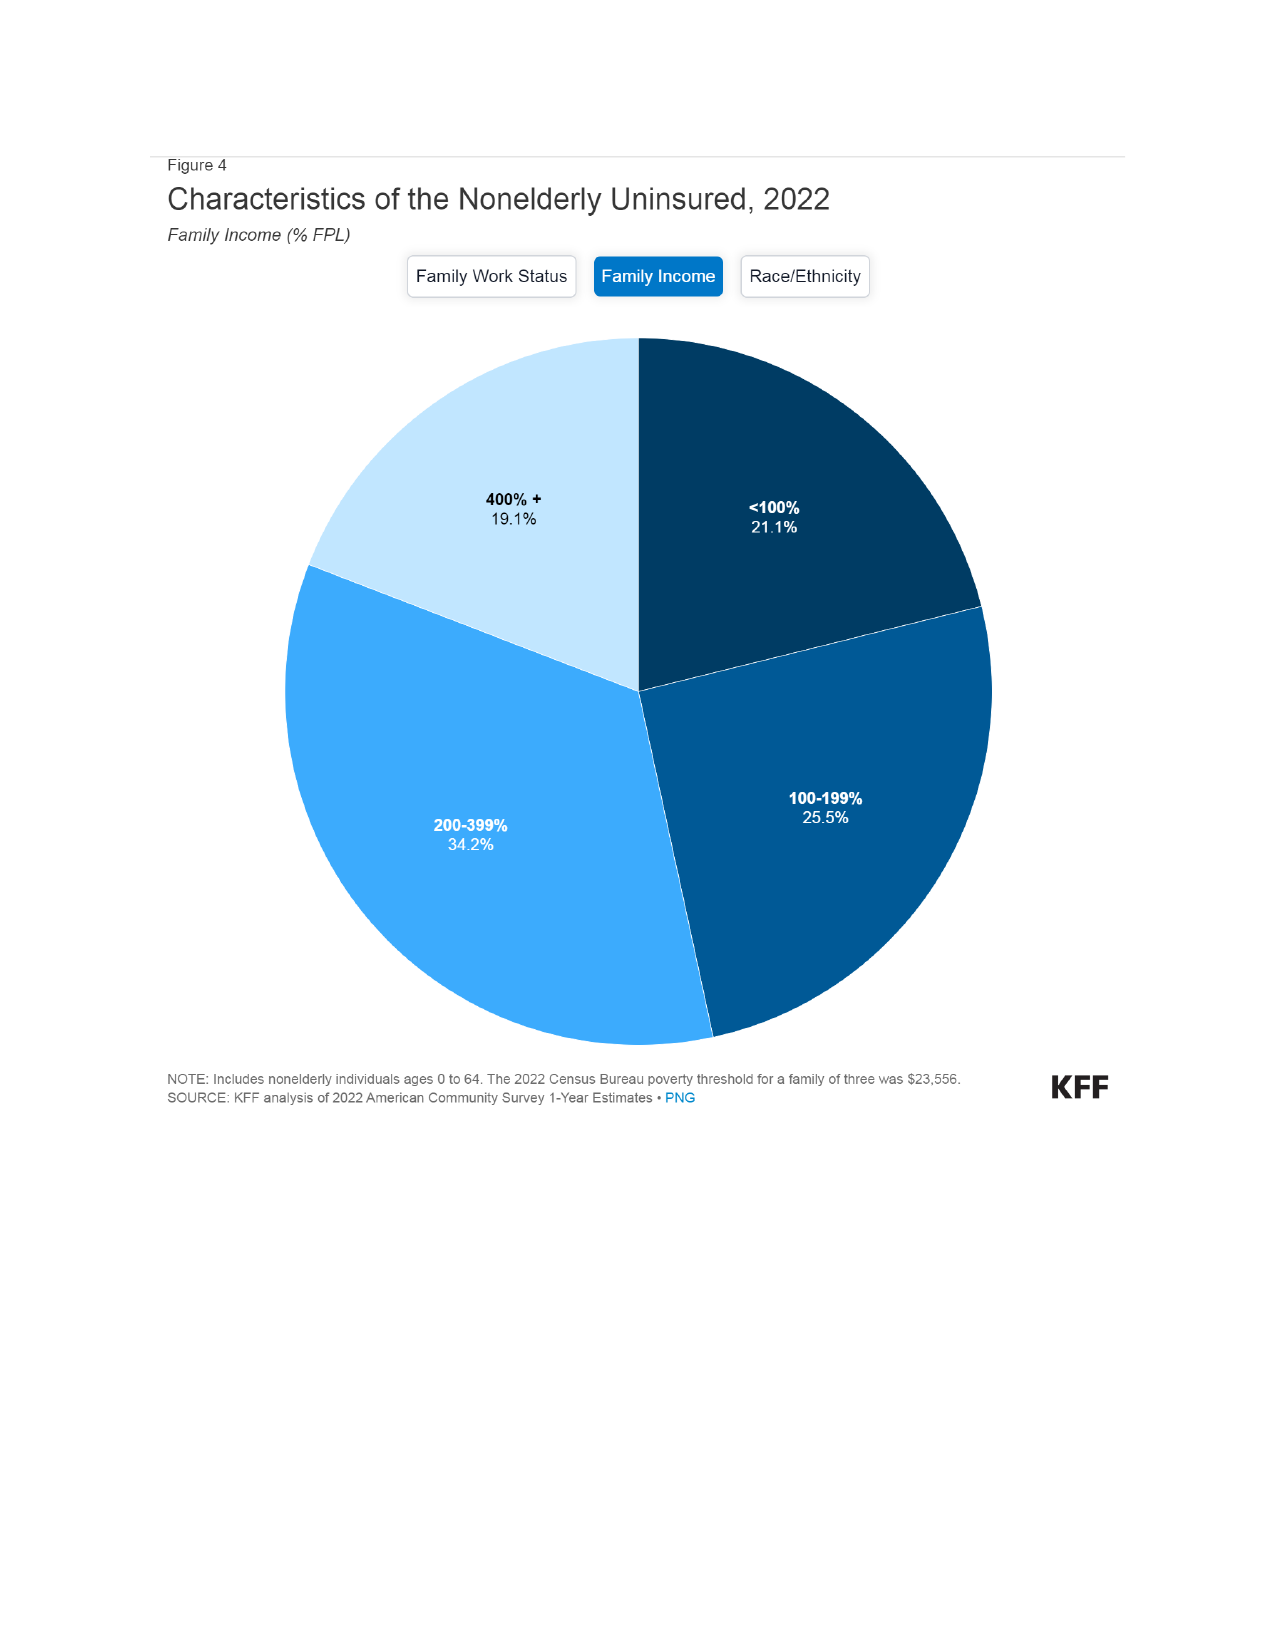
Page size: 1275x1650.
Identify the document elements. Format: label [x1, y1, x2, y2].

picture [150, 150, 1125, 1121]
